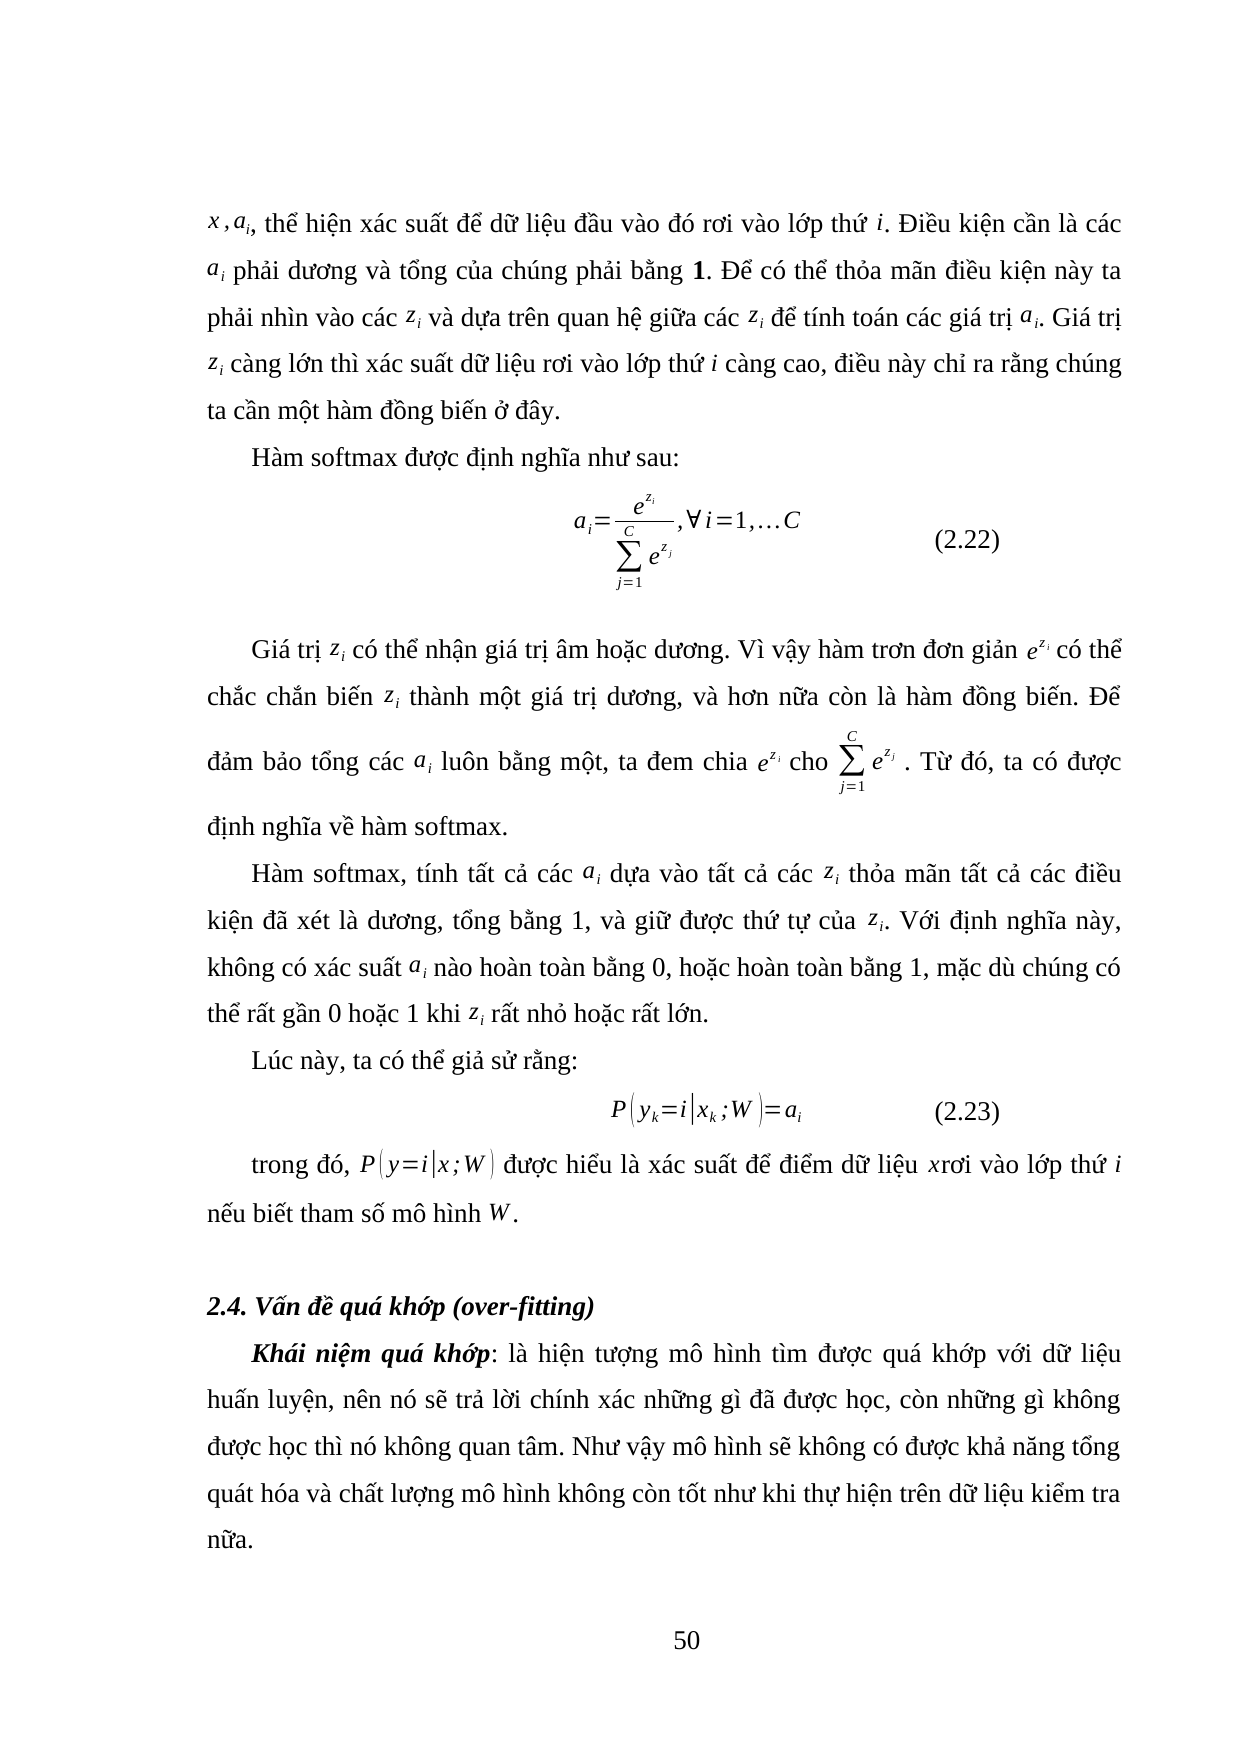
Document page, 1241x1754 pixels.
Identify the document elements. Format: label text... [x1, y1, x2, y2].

text Lúc này, ta có thể giả sử rằng: [207, 1044, 1122, 1075]
text trong đó, được hiểu là xác suất để điểm dữ liệu rơi vào lớp thứ nếu biết tham số mô hình . [207, 1147, 1122, 1228]
text Hàm softmax được định nghĩa như sau: [207, 441, 1122, 472]
table_header (2.22) [813, 488, 1122, 590]
text Giá trị có thể nhận giá trị âm hoặc dương. Vì vậy hàm trơn đơn giản có thể chắc chắn biến thành một giá trị dương, và hơn nữa còn là hàm đồng biến. Để đảm bảo tổng các luôn bằng một, ta đem chia cho . Từ đó, ta có được định nghĩa về hàm softmax. [207, 633, 1122, 841]
subtitle 2.4. Vấn đề quá khớp (over-fitting) [207, 1290, 1122, 1321]
table_header [207, 488, 812, 590]
text Hàm softmax, tính tất cả các dựa vào tất cả các thỏa mãn tất cả các điều kiện đã xét là dương, tổng bằng 1, và giữ được thứ tự của . Với định nghĩa này, không có xác suất nào hoàn toàn bằng 0, hoặc hoàn toàn bằng 1, mặc dù chúng có thể rất gần 0 hoặc 1 khi rất nhỏ hoặc rất lớn. [207, 857, 1122, 1029]
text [207, 207, 1122, 425]
text Khái niệm quá khớp: là hiện tượng mô hình tìm được quá khớp với dữ liệu huấn luyện, nên nó sẽ trả lời chính xác những gì đã được học, còn những gì không được học thì nó không quan tâm. Như vậy mô hình sẽ không có được khả năng tổng quát hóa và chất lượng mô hình không còn tốt như khi thự hiện trên dữ liệu kiểm tra nữa. [207, 1337, 1122, 1554]
table_header (2.23) [813, 1091, 1122, 1129]
table_header [207, 1091, 812, 1129]
